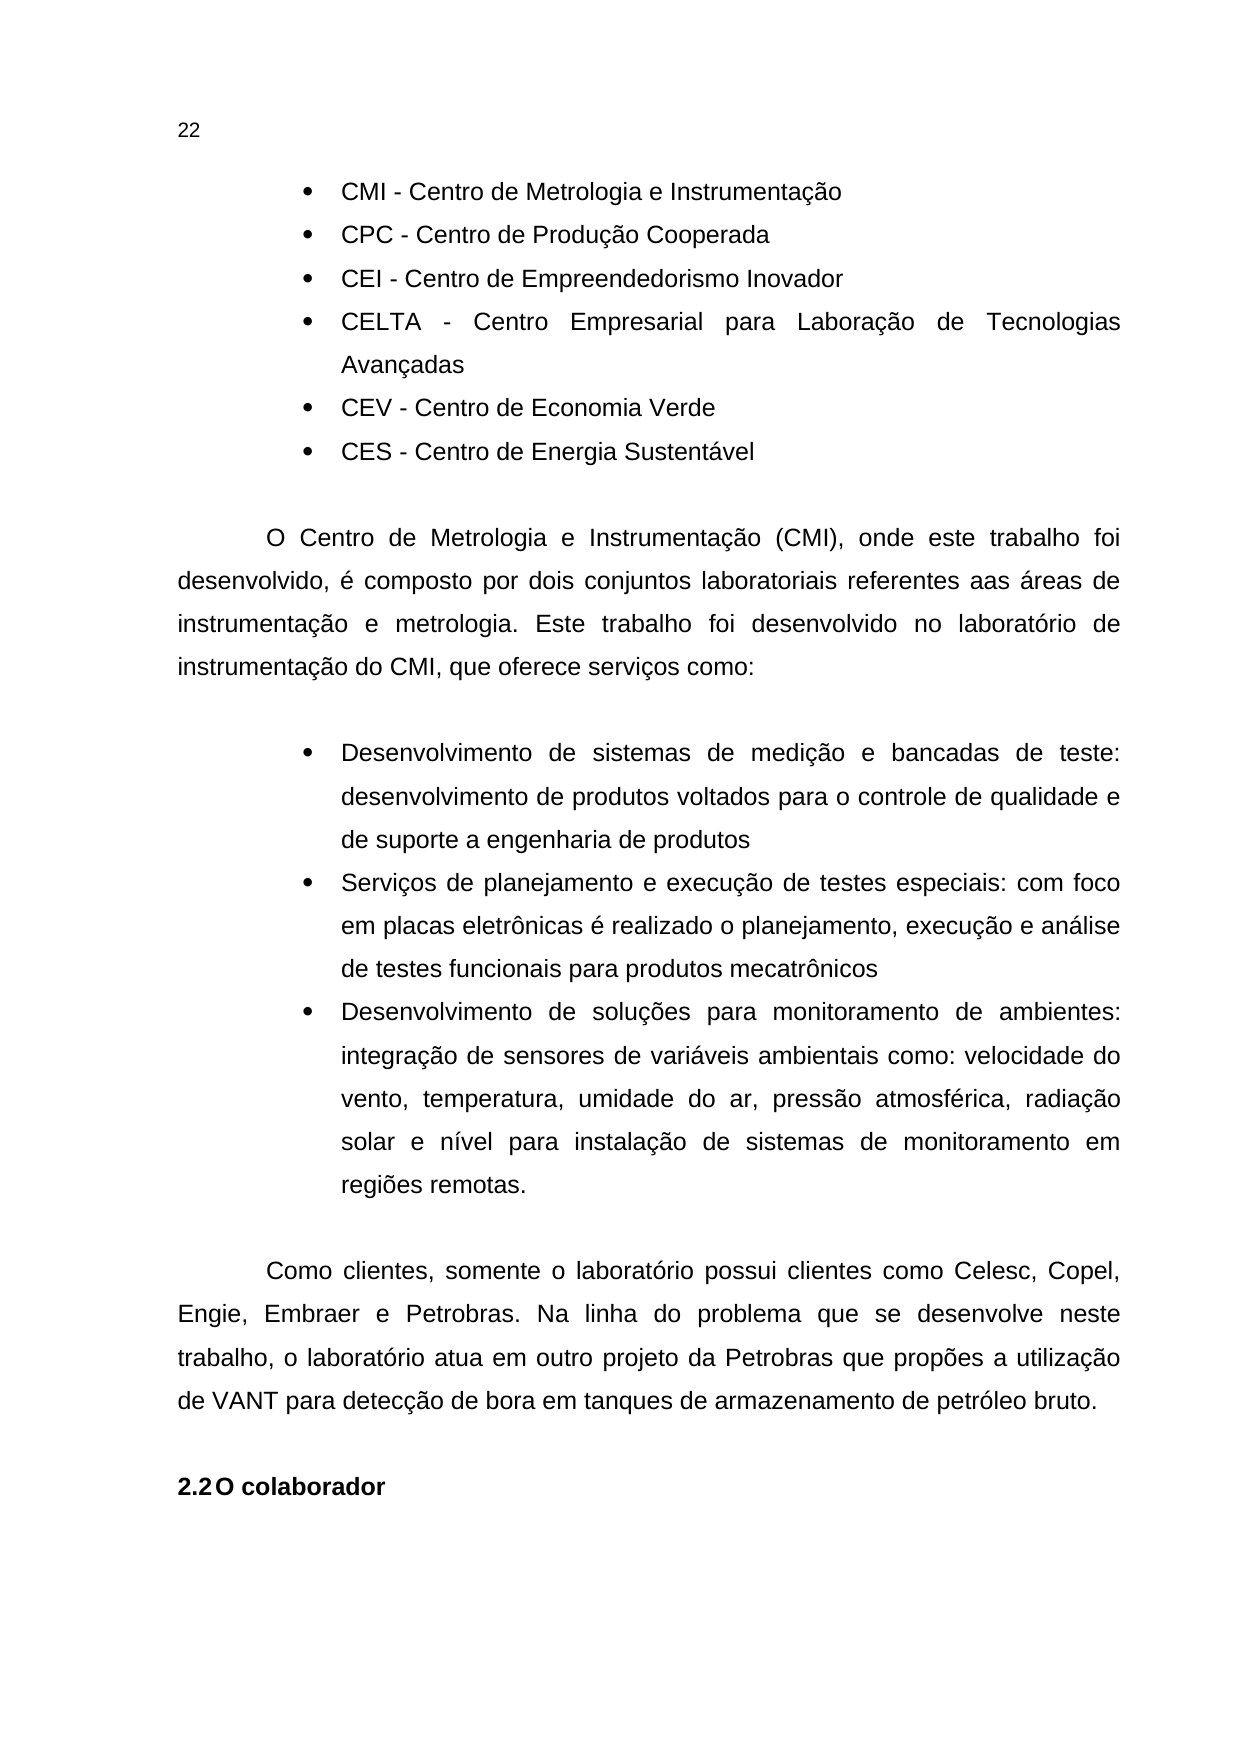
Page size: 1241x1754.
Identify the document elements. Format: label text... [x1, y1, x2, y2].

list Desenvolvimento de sistemas de medição e bancadas de teste: desenvolvimento de produtos voltados para o controle de qualidade e de suporte a engenharia de produtos [303, 738, 1122, 853]
subtitle O colaborador [177, 1472, 1122, 1501]
text Como clientes, somente o laboratório possui clientes como Celesc, Copel, Engie, Embraer e Petrobras. Na linha do problema que se desenvolve neste trabalho, o laboratório atua em outro projeto da Petrobras que propões a utilização de VANT para detecção de bora em tanques de armazenamento de petróleo bruto. [177, 1256, 1122, 1414]
list CEI - Centro de Empreendedorismo Inovador [303, 264, 1122, 292]
list Serviços de planejamento e execução de testes especiais: com foco em placas eletrônicas é realizado o planejamento, execução e análise de testes funcionais para produtos mecatrônicos [303, 868, 1122, 983]
list CEV - Centro de Economia Verde [303, 393, 1122, 422]
list CELTA - Centro Empresarial para Laboração de Tecnologias Avançadas [303, 307, 1122, 379]
list Desenvolvimento de soluções para monitoramento de ambientes: integração de sensores de variáveis ambientais como: velocidade do vento, temperatura, umidade do ar, pressão atmosférica, radiação solar e nível para instalação de sistemas de monitoramento em regiões remotas. [303, 997, 1122, 1199]
text O Centro de Metrologia e Instrumentação (CMI), onde este trabalho foi desenvolvido, é composto por dois conjuntos laboratoriais referentes aas áreas de instrumentação e metrologia. Este trabalho foi desenvolvido no laboratório de instrumentação do CMI, que oferece serviços como: [177, 523, 1122, 681]
list CPC - Centro de Produção Cooperada [303, 220, 1122, 249]
list CMI - Centro de Metrologia e Instrumentação [303, 177, 1122, 206]
list CES - Centro de Energia Sustentável [303, 436, 1122, 465]
